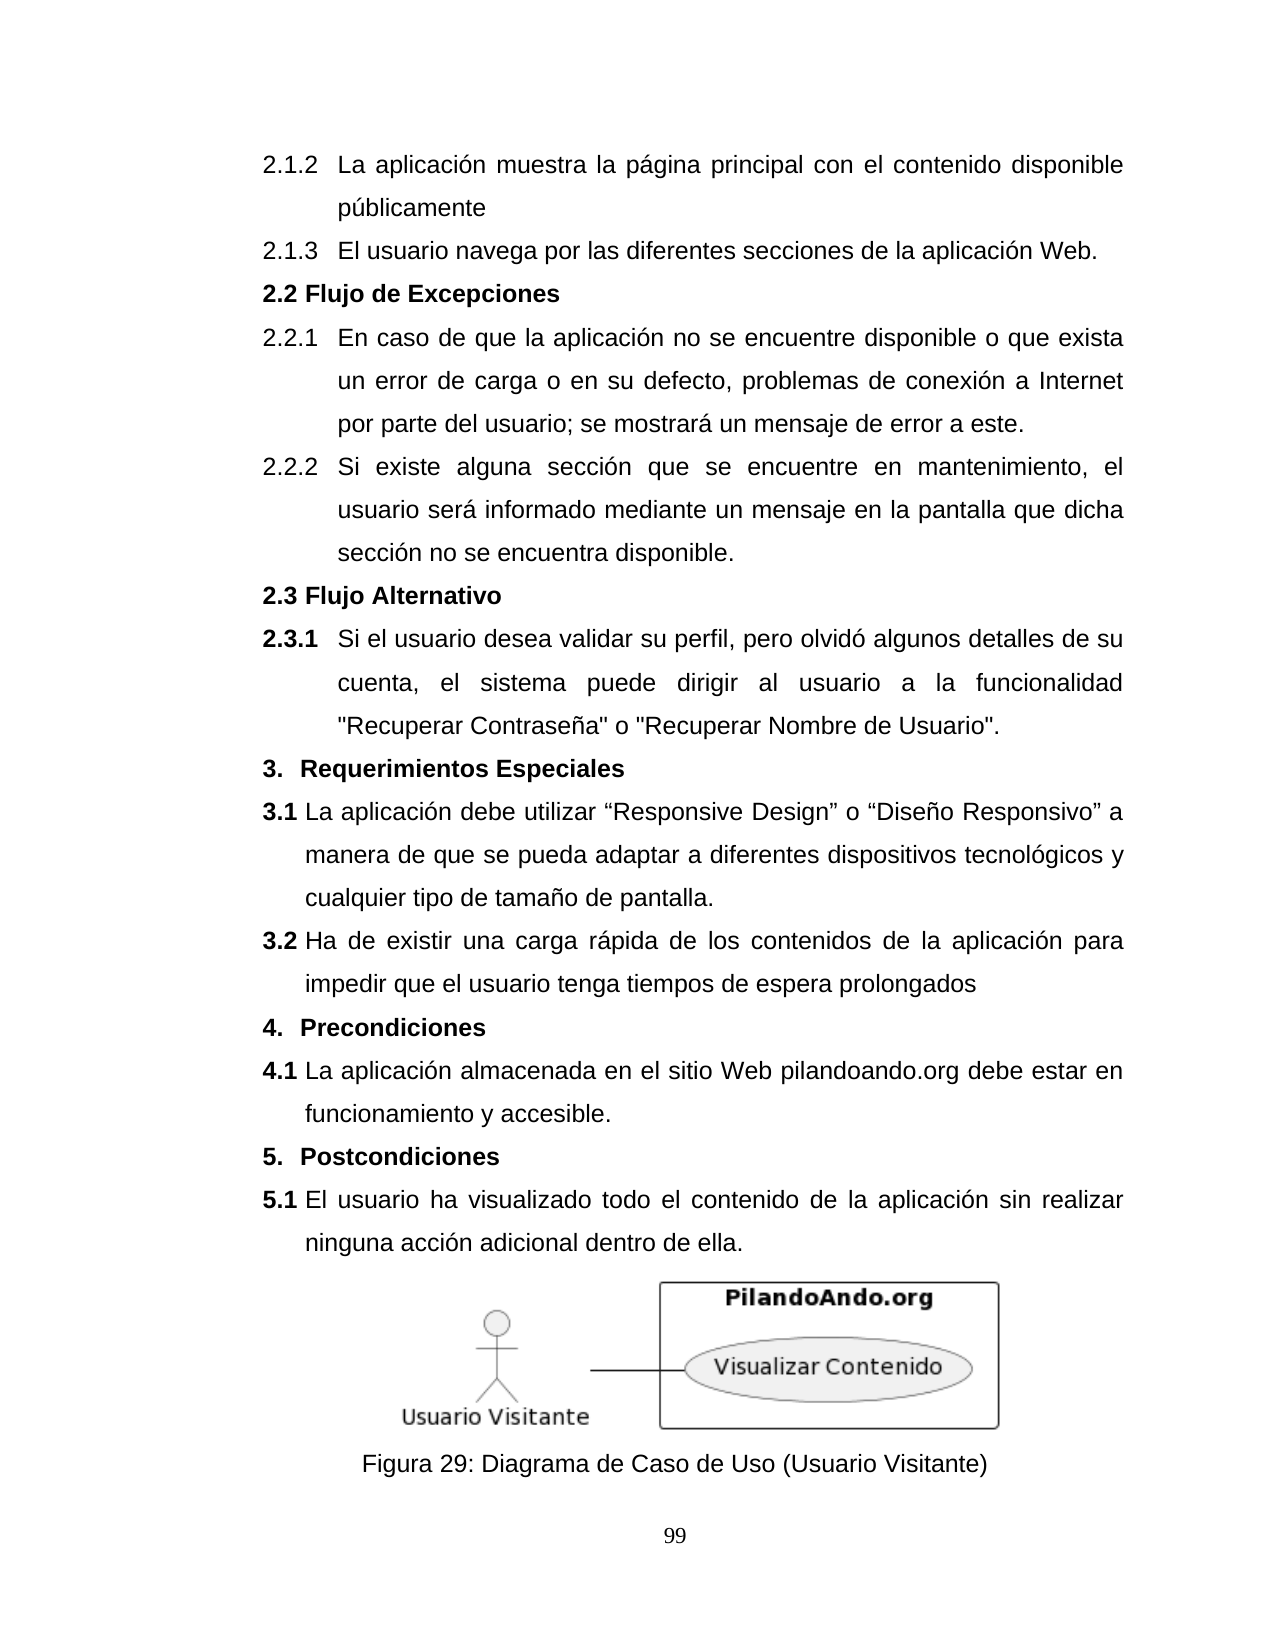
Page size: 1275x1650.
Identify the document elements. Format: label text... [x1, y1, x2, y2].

list Flujo de Excepciones [262, 279, 1125, 308]
list Ha de existir una carga rápida de los contenidos de la aplicación para impedir que el usuario tenga tiempos de espera prolongados [262, 926, 1125, 998]
list Flujo Alternativo [262, 581, 1125, 610]
list La aplicación debe utilizar “Responsive Design” o “Diseño Responsivo” a manera de que se pueda adaptar a diferentes dispositivos tecnológicos y cualquier tipo de tamaño de pantalla. [262, 797, 1125, 912]
list El usuario navega por las diferentes secciones de la aplicación Web. [262, 236, 1125, 265]
list Postcondiciones [262, 1142, 1125, 1171]
list La aplicación almacenada en el sitio Web pilandoando.org debe estar en funcionamiento y accesible. [262, 1056, 1125, 1127]
text Figura 29: Diagrama de Caso de Uso (Usuario Visitante) [225, 1449, 1125, 1477]
list Si el usuario desea validar su perfil, pero olvidó algunos detalles de su cuenta, el sistema puede dirigir al usuario a la funcionalidad "Recuperar Contraseña" o "Recuperar Nombre de Usuario". [262, 624, 1125, 739]
list Requerimientos Especiales [262, 754, 1125, 782]
picture [393, 1271, 1006, 1436]
list La aplicación muestra la página principal con el contenido disponible públicamente [262, 150, 1125, 222]
list En caso de que la aplicación no se encuentre disponible o que exista un error de carga o en su defecto, problemas de conexión a Internet por parte del usuario; se mostrará un mensaje de error a este. [262, 322, 1125, 437]
list Precondiciones [262, 1012, 1125, 1041]
list El usuario ha visualizado todo el contenido de la aplicación sin realizar ninguna acción adicional dentro de ella. [262, 1185, 1125, 1257]
list Si existe alguna sección que se encuentre en mantenimiento, el usuario será informado mediante un mensaje en la pantalla que dicha sección no se encuentra disponible. [262, 452, 1125, 567]
